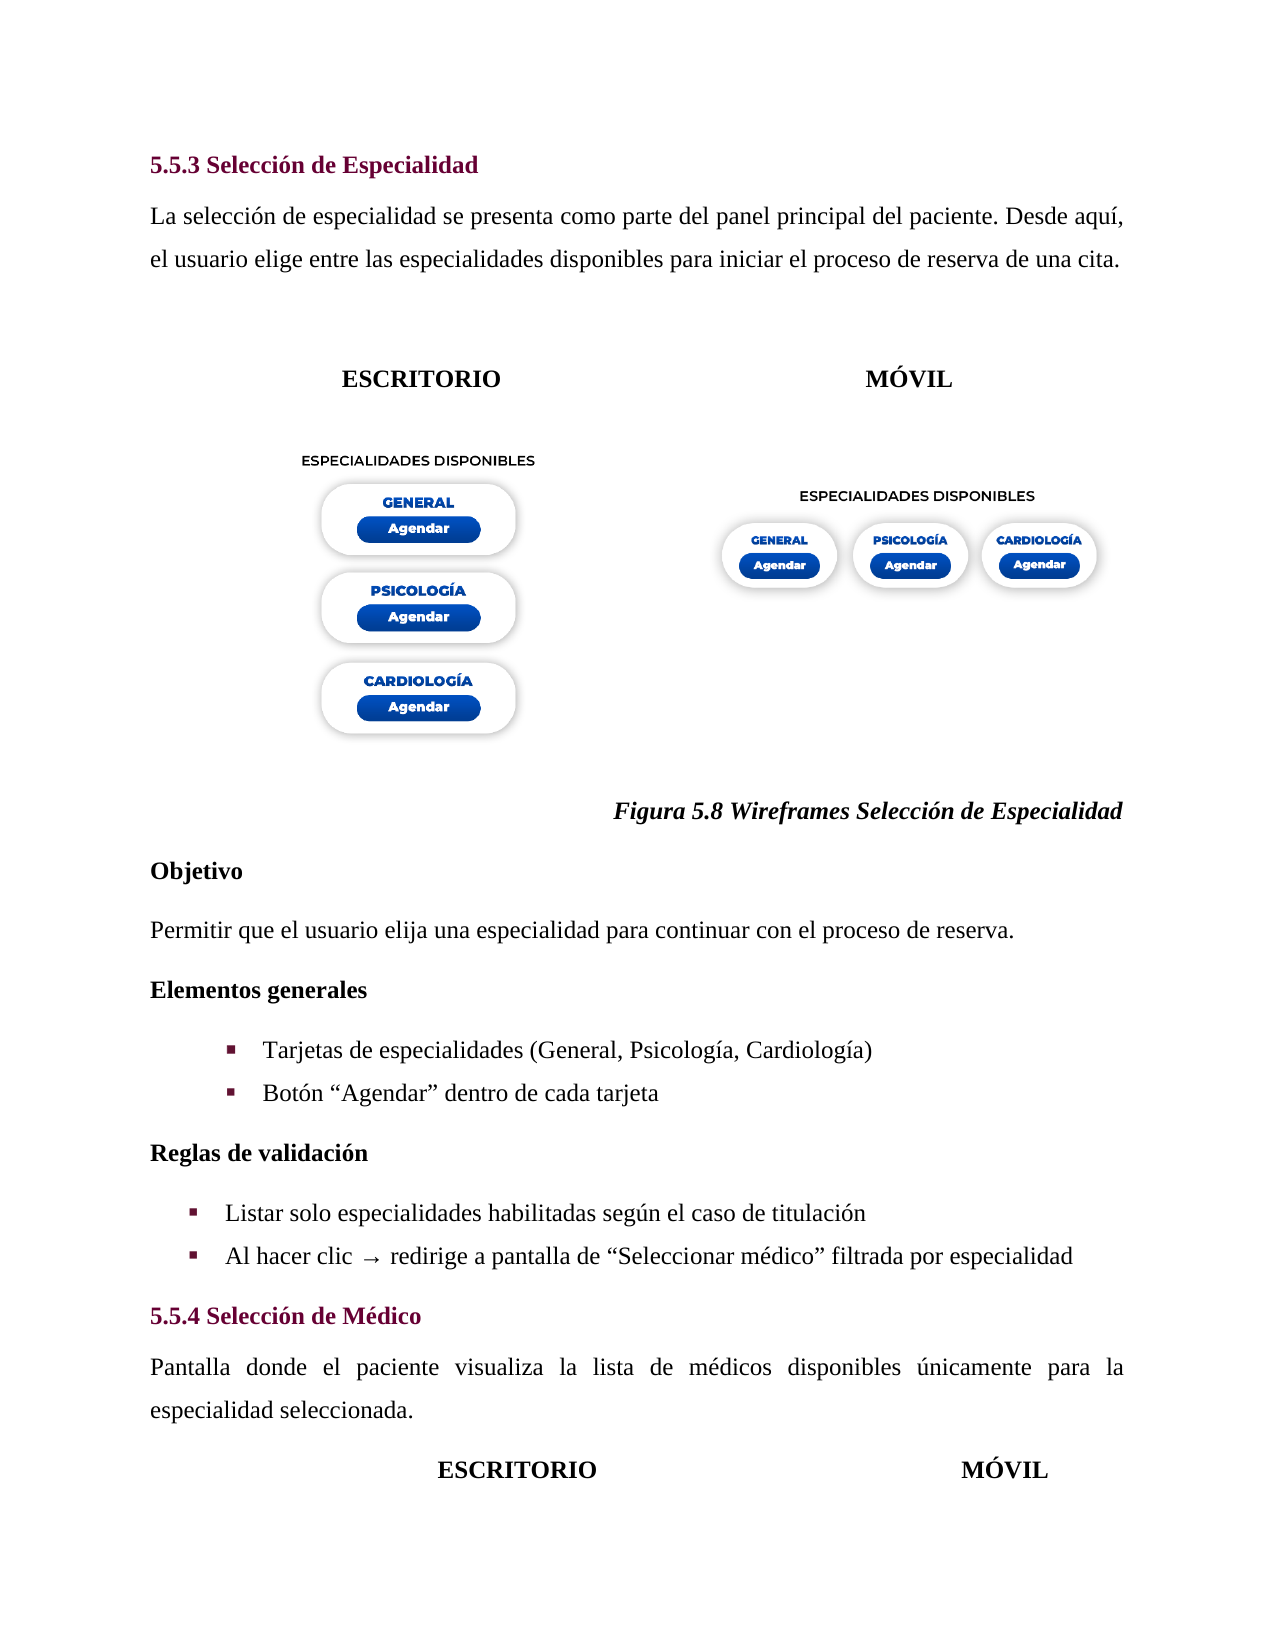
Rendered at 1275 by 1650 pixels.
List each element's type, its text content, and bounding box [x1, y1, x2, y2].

table_header MÓVIL [885, 1455, 1125, 1484]
picture [704, 450, 1114, 631]
list Tarjetas de especialidades (General, Psicología, Cardiología) [225, 1035, 1125, 1064]
table_header ESCRITORIO [150, 1455, 884, 1484]
table_header MÓVIL [693, 364, 1125, 796]
text Reglas de validación [150, 1138, 1125, 1167]
text Elementos generales [150, 975, 1125, 1004]
text Permitir que el usuario elija una especialidad para continuar con el proceso de reserva. [150, 916, 1125, 944]
text Pantalla donde el paciente visualiza la lista de médicos disponibles únicamente para la especialidad seleccionada. [150, 1352, 1125, 1424]
list Listar solo especialidades habilitadas según el caso de titulación [187, 1198, 1125, 1227]
list Al hacer clic → redirige a pantalla de “Seleccionar médico” filtrada por especialidad [187, 1241, 1125, 1270]
picture [263, 407, 580, 782]
subtitle 5.5.4 Selección de Médico [150, 1301, 1125, 1329]
text Figura 5.8 Wireframes Selección de Especialidad [150, 796, 1125, 825]
subtitle 5.5.3 Selección de Especialidad [150, 150, 1125, 179]
list Botón “Agendar” dentro de cada tarjeta [225, 1078, 1125, 1107]
table_header ESCRITORIO [150, 364, 693, 796]
text La selección de especialidad se presenta como parte del panel principal del paciente. Desde aquí, el usuario elige entre las especialidades disponibles para iniciar el proceso de reserva de una cita. [150, 201, 1125, 273]
text Objetivo [150, 856, 1125, 884]
